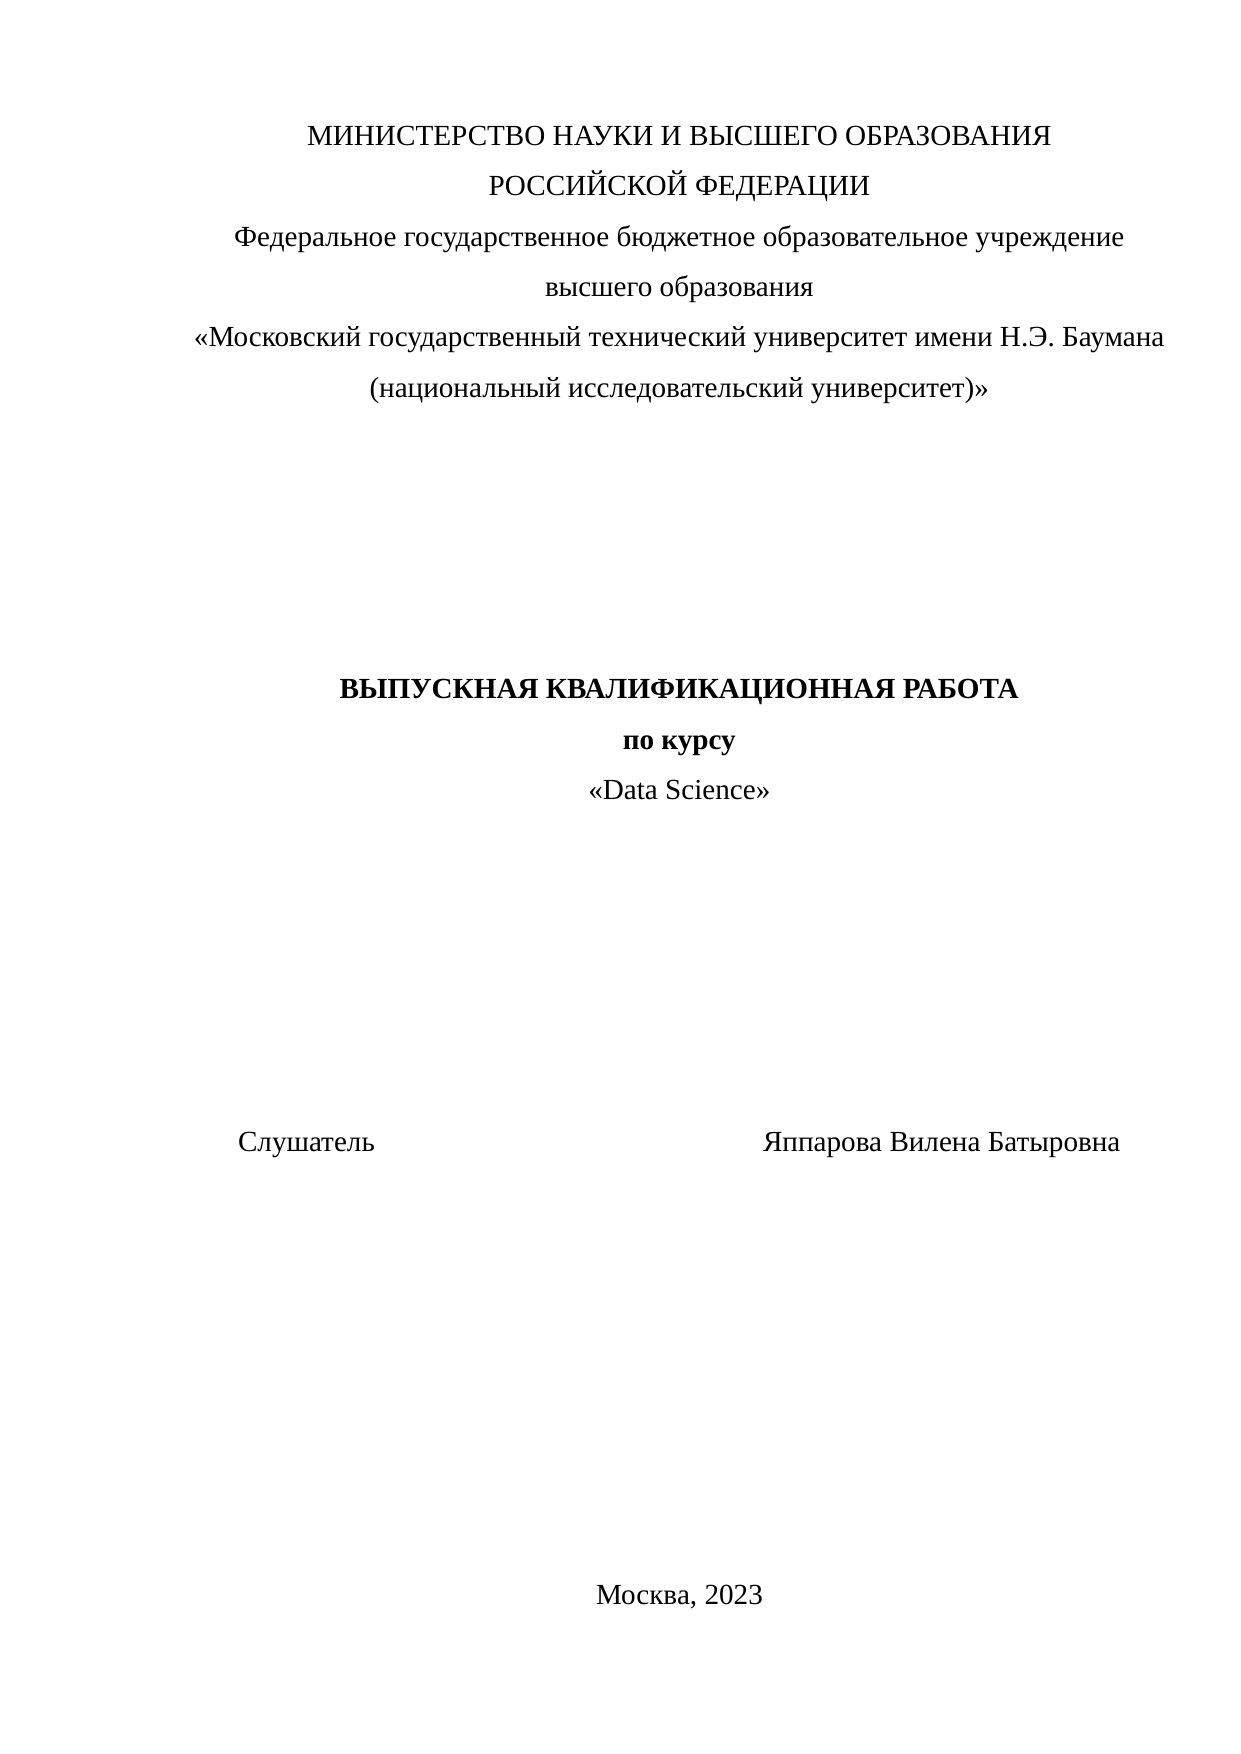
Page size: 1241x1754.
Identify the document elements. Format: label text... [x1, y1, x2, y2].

title РОССИЙСКОЙ ФЕДЕРАЦИИ [177, 168, 1181, 202]
title Федеральное государственное бюджетное образовательное учреждение [177, 219, 1181, 252]
title (национальный исследовательский университет)» [177, 370, 1181, 403]
title МИНИСТЕРСТВО НАУКИ И ВЫСШЕГО ОБРАЗОВАНИЯ [177, 118, 1181, 152]
title ВЫПУСКНАЯ КВАЛИФИКАЦИОННАЯ РАБОТА [177, 672, 1181, 705]
title «Data Science» [177, 772, 1181, 806]
title высшего образования [177, 269, 1181, 303]
title по курсу [177, 722, 1181, 755]
title Москва, 2023 [177, 1577, 1181, 1611]
title «Московский государственный технический университет имени Н.Э. Баумана [177, 319, 1181, 353]
title Слушатель Яппарова Вилена Батыровна [177, 1124, 1181, 1158]
